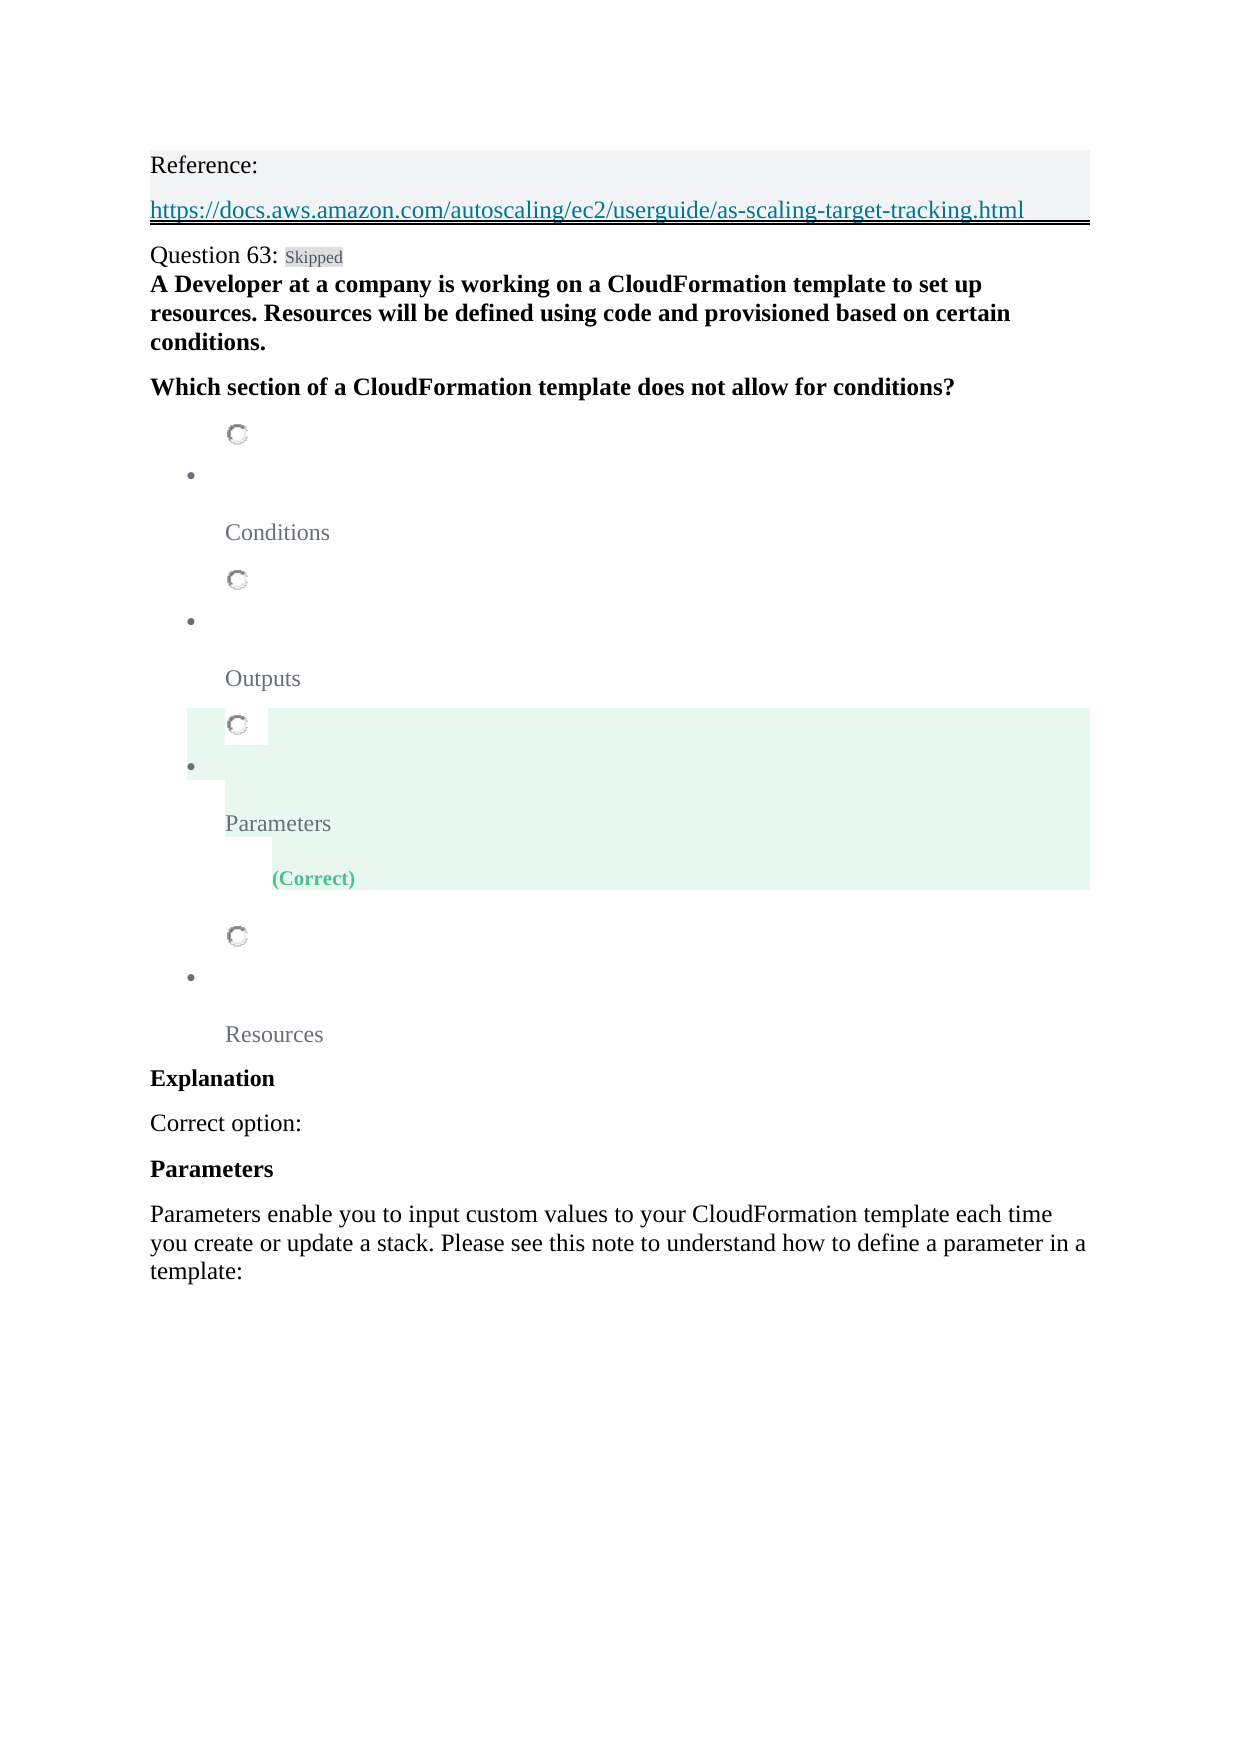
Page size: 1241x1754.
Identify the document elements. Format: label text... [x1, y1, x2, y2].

text Parameters enable you to input custom values to your CloudFormation template each time you create or update a stack. Please see this note to understand how to define a parameter in a template: via - https://docs.aws.amazon.com/AWSCloudFormation/latest/UserGuide/parameters-section-structure.html [150, 1199, 1090, 1285]
text https://docs.aws.amazon.com/autoscaling/ec2/userguide/as-scaling-target-tracking.html [150, 195, 1090, 220]
text Conditions [225, 518, 1090, 546]
text Which section of a CloudFormation template does not allow for conditions? [150, 372, 1090, 401]
text Question 63: Skipped [150, 240, 1090, 269]
list ​ [187, 562, 1090, 634]
list ​ [187, 708, 1090, 780]
text A Developer at a company is working on a CloudFormation template to set up resources. Resources will be defined using code and provisioned based on certain conditions. [150, 269, 1090, 355]
text Parameters [150, 1154, 1090, 1182]
list ​ [187, 919, 1090, 991]
list ​ [187, 417, 1090, 489]
text Correct option: [150, 1108, 1090, 1137]
text (Correct) [272, 866, 1090, 890]
text Resources [225, 1020, 1090, 1048]
text Reference: [150, 150, 1090, 179]
text Outputs [225, 664, 1090, 691]
text Parameters [225, 809, 1090, 837]
text Explanation [150, 1064, 1090, 1092]
